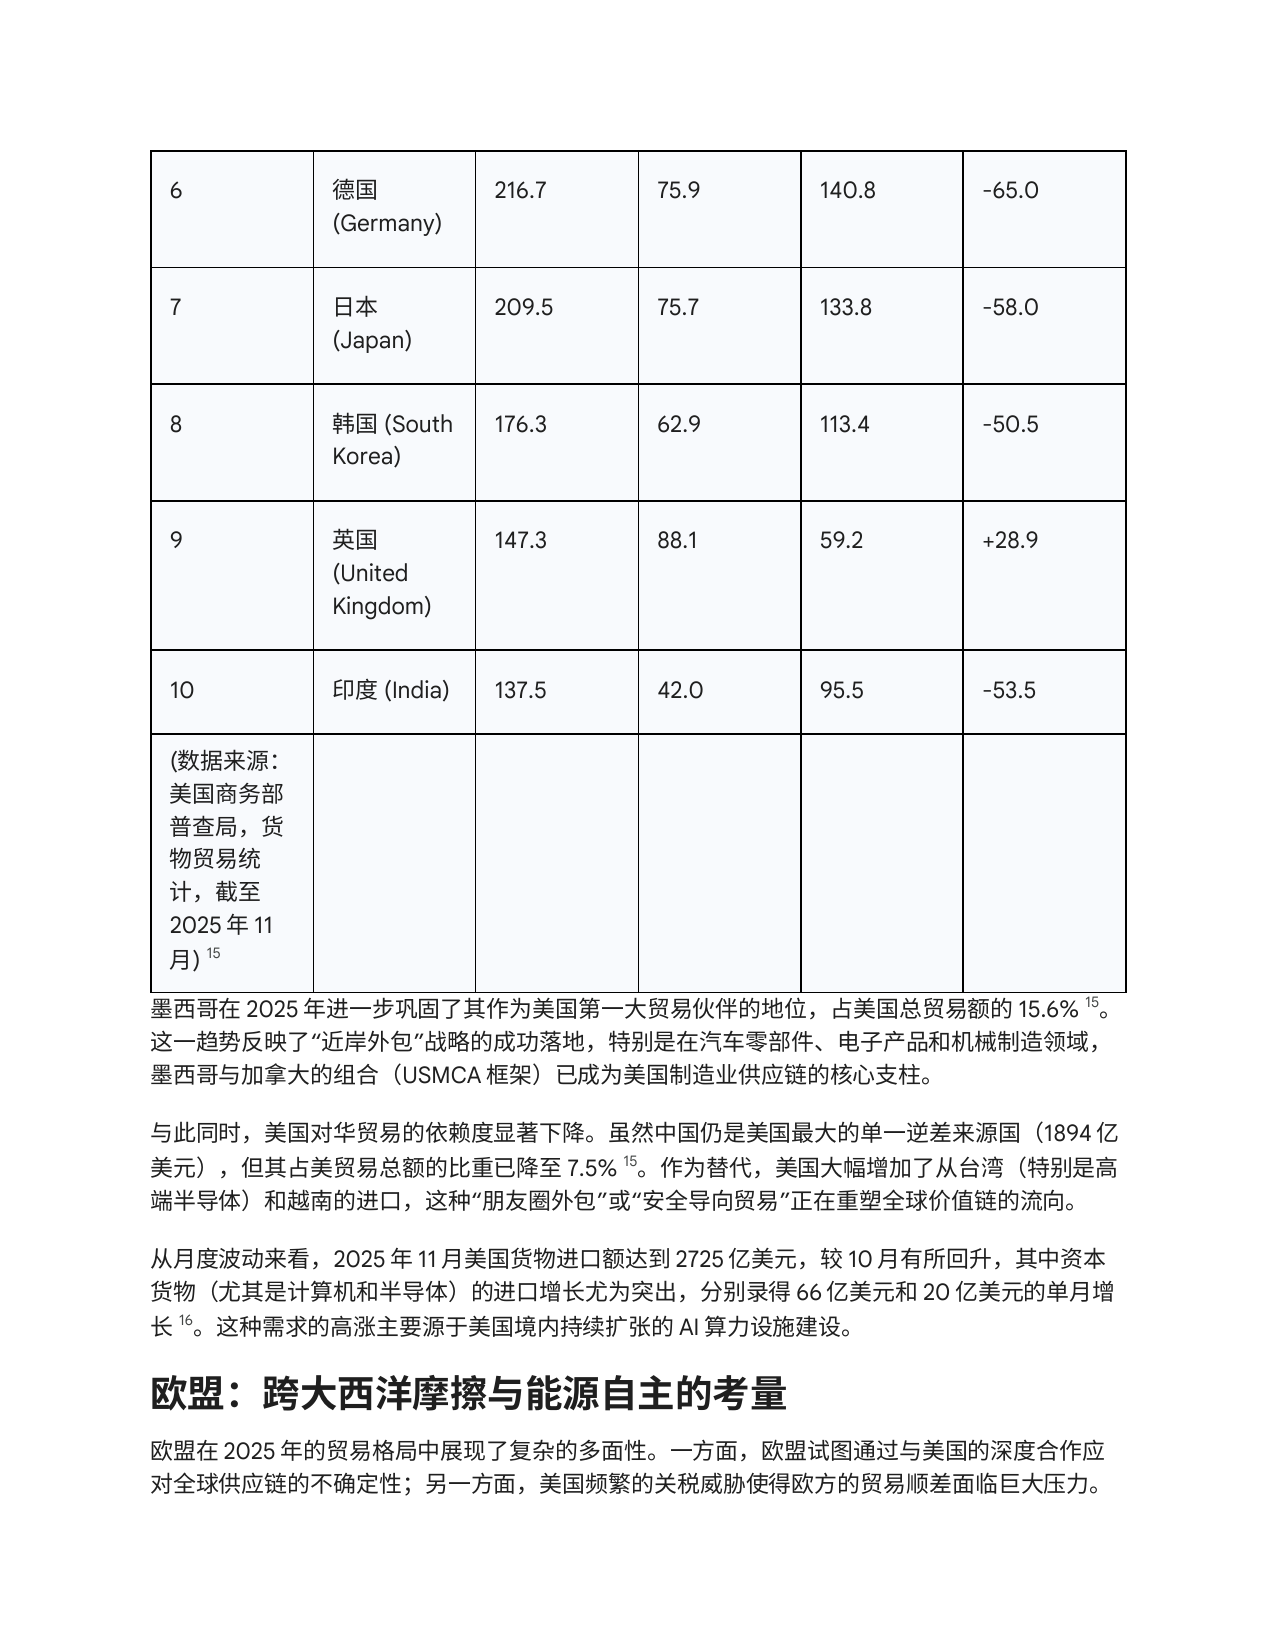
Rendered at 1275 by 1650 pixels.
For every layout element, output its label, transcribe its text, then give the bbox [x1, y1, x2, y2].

table_cell 133.8 [802, 268, 962, 383]
table_cell 9 [152, 502, 313, 649]
table_cell (数据来源：美国商务部普查局，货物贸易统计，截至2025年11月) 15 [152, 735, 313, 992]
table_cell 113.4 [802, 385, 962, 500]
table_cell 176.3 [476, 385, 638, 500]
text 从月度波动来看，2025年11月美国货物进口额达到2725亿美元，较10月有所回升，其中资本货物（尤其是计算机和半导体）的进口增长尤为突出，分别录得66亿美元和20亿美元的单月增长 16。这种需求的高涨主要源于美国境内持续扩张的AI算力设施建设。 [150, 1245, 1125, 1342]
table_cell 140.8 [802, 152, 962, 267]
table_cell 147.3 [476, 502, 638, 649]
table_cell 日本 (Japan) [314, 268, 475, 383]
table_cell 6 [152, 152, 313, 267]
table_cell [639, 735, 800, 992]
table_cell -58.0 [964, 268, 1125, 383]
table_cell 德国 (Germany) [314, 152, 475, 267]
text 与此同时，美国对华贸易的依赖度显著下降。虽然中国仍是美国最大的单一逆差来源国（1894亿美元），但其占美贸易总额的比重已降至7.5% 15。作为替代，美国大幅增加了从台湾（特别是高端半导体）和越南的进口，这种“朋友圈外包”或“安全导向贸易”正在重塑全球价值链的流向。 [150, 1119, 1125, 1216]
table_cell 韩国 (South Korea) [314, 385, 475, 500]
table_cell 42.0 [639, 651, 800, 733]
table_cell 209.5 [476, 268, 638, 383]
table_cell 英国 (United Kingdom) [314, 502, 475, 649]
table_cell 印度 (India) [314, 651, 475, 733]
table_cell 95.5 [802, 651, 962, 733]
table_cell 216.7 [476, 152, 638, 267]
table_cell +28.9 [964, 502, 1125, 649]
table_cell 62.9 [639, 385, 800, 500]
table_cell 7 [152, 268, 313, 383]
table_cell 75.9 [639, 152, 800, 267]
table_cell 59.2 [802, 502, 962, 649]
table_cell 75.7 [639, 268, 800, 383]
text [150, 1438, 1125, 1499]
table_cell -65.0 [964, 152, 1125, 267]
table_cell [802, 735, 962, 992]
table_cell 137.5 [476, 651, 638, 733]
table_cell -53.5 [964, 651, 1125, 733]
table_cell [476, 735, 638, 992]
table_cell -50.5 [964, 385, 1125, 500]
table_cell [314, 735, 475, 992]
table_cell 8 [152, 385, 313, 500]
table_cell [964, 735, 1125, 992]
subtitle 欧盟：跨大西洋摩擦与能源自主的考量 [150, 1372, 1125, 1418]
table_cell 88.1 [639, 502, 800, 649]
text 墨西哥在2025年进一步巩固了其作为美国第一大贸易伙伴的地位，占美国总贸易额的15.6% 15。这一趋势反映了“近岸外包”战略的成功落地，特别是在汽车零部件、电子产品和机械制造领域，墨西哥与加拿大的组合（USMCA框架）已成为美国制造业供应链的核心支柱。 [150, 993, 1125, 1090]
table_cell 10 [152, 651, 313, 733]
